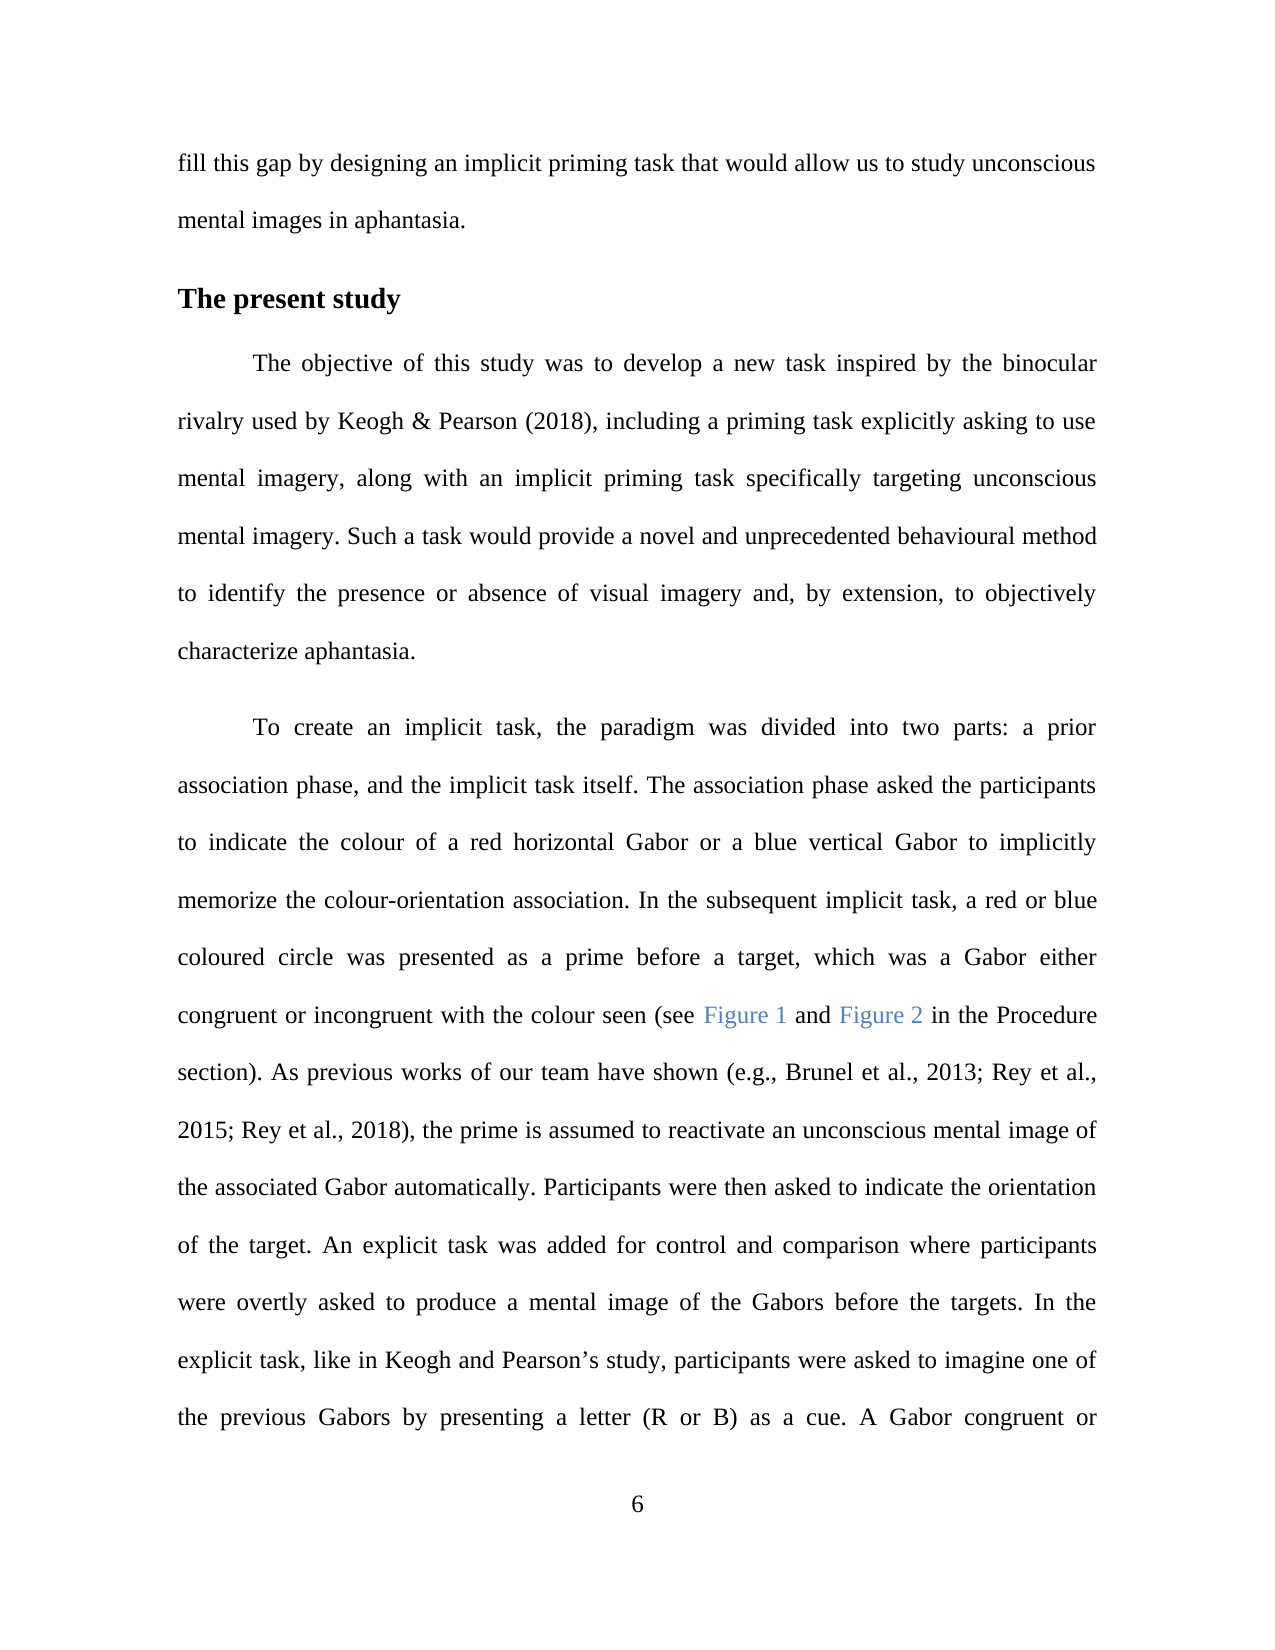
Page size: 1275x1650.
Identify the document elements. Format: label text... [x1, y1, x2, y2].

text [177, 148, 1098, 234]
subtitle The present study [177, 281, 1098, 315]
text The objective of this study was to develop a new task inspired by the binocular rivalry used by Keogh & Pearson (2018), including a priming task explicitly asking to use mental imagery, along with an implicit priming task specifically targeting unconscious mental imagery. Such a task would provide a novel and unprecedented behavioural method to identify the presence or absence of visual imagery and, by extension, to objectively characterize aphantasia. [177, 348, 1098, 665]
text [177, 712, 1098, 1431]
